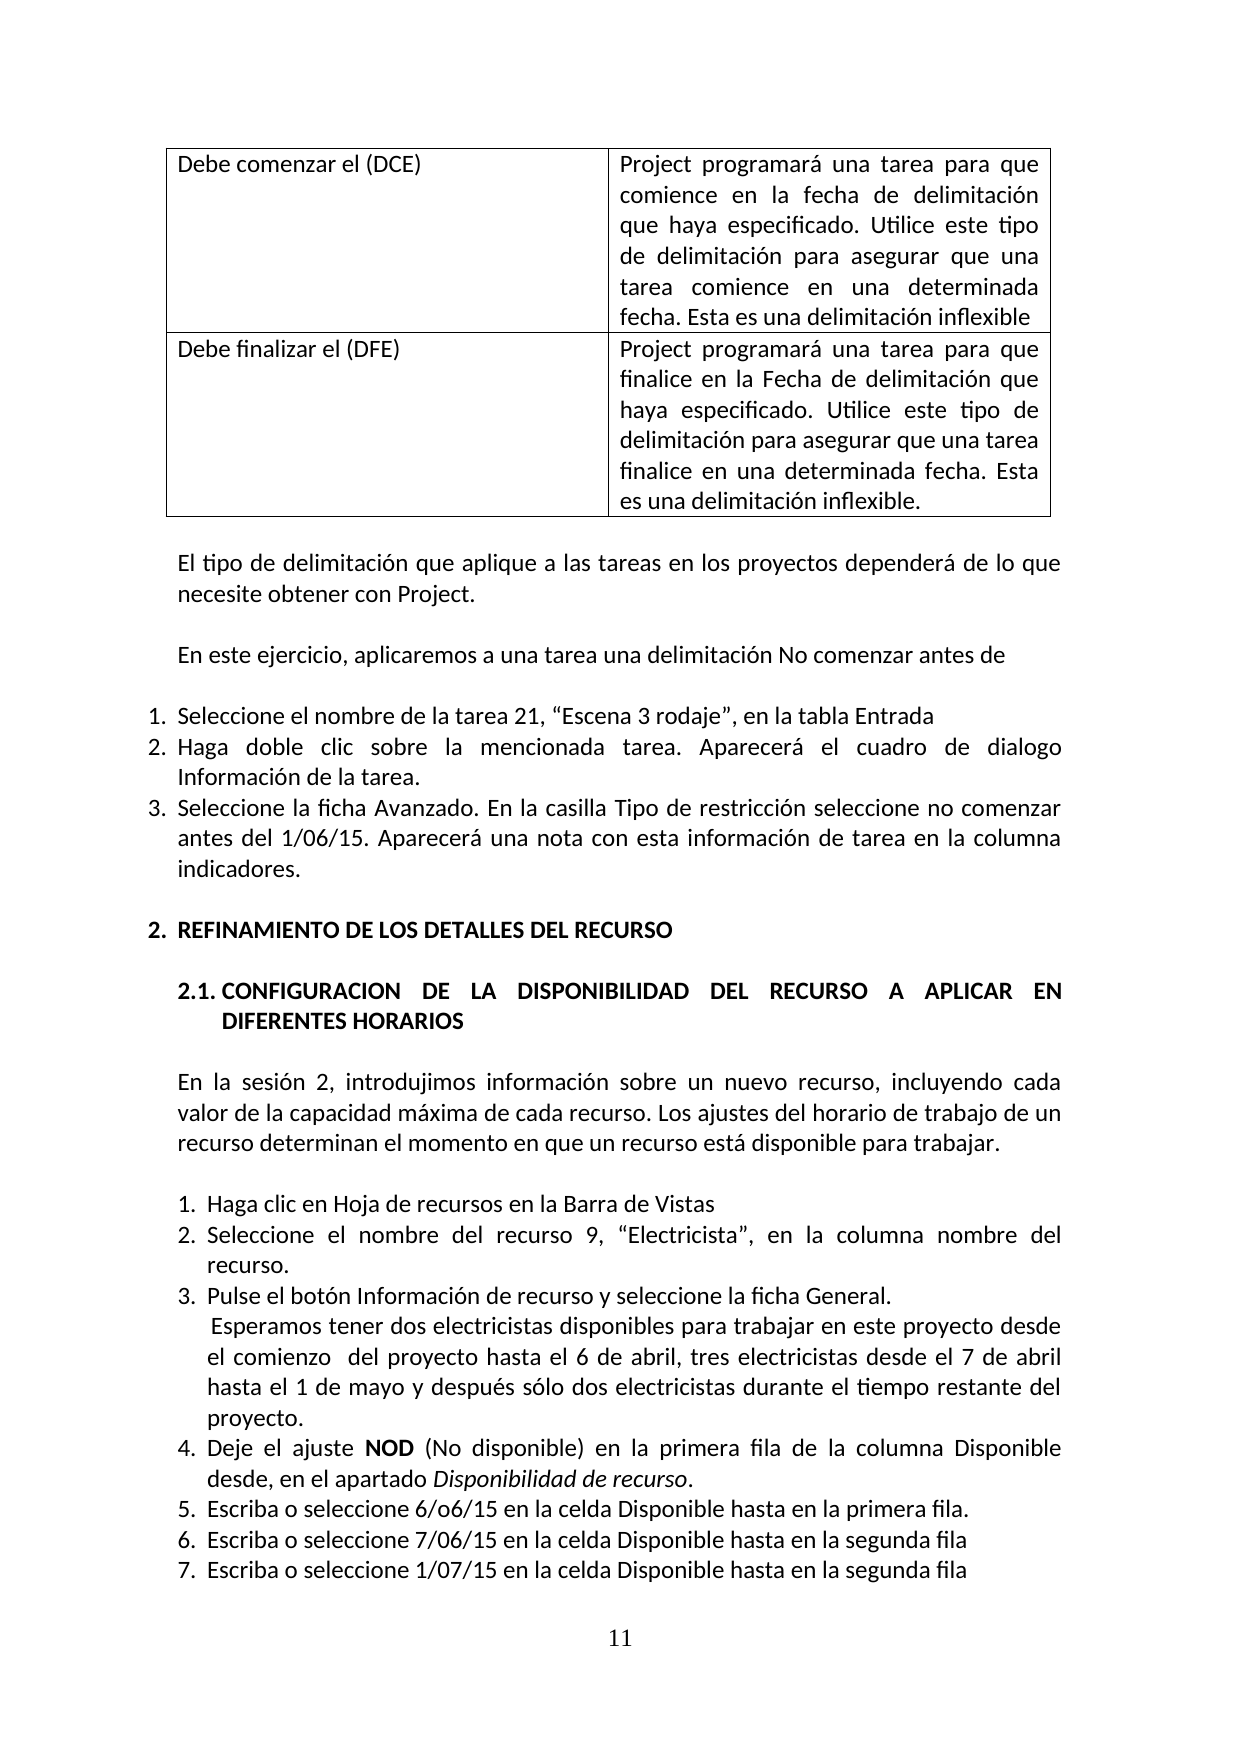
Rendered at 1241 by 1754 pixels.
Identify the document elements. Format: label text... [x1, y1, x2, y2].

list Haga clic en Hoja de recursos en la Barra de Vistas [177, 1188, 1063, 1219]
text El tipo de delimitación que aplique a las tareas en los proyectos dependerá de lo que necesite obtener con Project. [177, 547, 1063, 608]
table_cell Project programará una tarea para que comience en la fecha de delimitación que haya especificado. Utilice este tipo de delimitación para asegurar que una tarea comience en una determinada fecha. Esta es una delimitación inflexible [609, 149, 1050, 332]
list Haga doble clic sobre la mencionada tarea. Aparecerá el cuadro de dialogo Información de la tarea. [148, 731, 1063, 792]
table_cell Project programará una tarea para que finalice en la Fecha de delimitación que haya especificado. Utilice este tipo de delimitación para asegurar que una tarea finalice en una determinada fecha. Esta es una delimitación inflexible. [609, 333, 1050, 516]
list Deje el ajuste NOD (No disponible) en la primera fila de la columna Disponible desde, en el apartado Disponibilidad de recurso. [177, 1433, 1063, 1494]
list Esperamos tener dos electricistas disponibles para trabajar en este proyecto desde el comienzo del proyecto hasta el 6 de abril, tres electricistas desde el 7 de abril hasta el 1 de mayo y después sólo dos electricistas durante el tiempo restante del proyecto. [177, 1311, 1063, 1433]
list Pulse el botón Información de recurso y seleccione la ficha General. [177, 1280, 1063, 1311]
list Seleccione la ficha Avanzado. En la casilla Tipo de restricción seleccione no comenzar antes del 1/06/15. Aparecerá una nota con esta información de tarea en la columna indicadores. [148, 792, 1063, 883]
list Escriba o seleccione 6/o6/15 en la celda Disponible hasta en la primera fila. [177, 1494, 1063, 1524]
list REFINAMIENTO DE LOS DETALLES DEL RECURSO [148, 914, 1063, 944]
table_cell Debe finalizar el (DFE) [167, 333, 608, 516]
list Seleccione el nombre de la tarea 21, “Escena 3 rodaje”, en la tabla Entrada [148, 700, 1063, 731]
table_cell Debe comenzar el (DCE) [167, 149, 608, 332]
list Escriba o seleccione 1/07/15 en la celda Disponible hasta en la segunda fila [177, 1555, 1063, 1585]
text En la sesión 2, introdujimos información sobre un nuevo recurso, incluyendo cada valor de la capacidad máxima de cada recurso. Los ajustes del horario de trabajo de un recurso determinan el momento en que un recurso está disponible para trabajar. [177, 1066, 1063, 1158]
text En este ejercicio, aplicaremos a una tarea una delimitación No comenzar antes de [177, 639, 1063, 669]
list Seleccione el nombre del recurso 9, “Electricista”, en la columna nombre del recurso. [177, 1219, 1063, 1280]
list CONFIGURACION DE LA DISPONIBILIDAD DEL RECURSO A APLICAR EN DIFERENTES HORARIOS [177, 975, 1063, 1036]
list Escriba o seleccione 7/06/15 en la celda Disponible hasta en la segunda fila [177, 1524, 1063, 1555]
